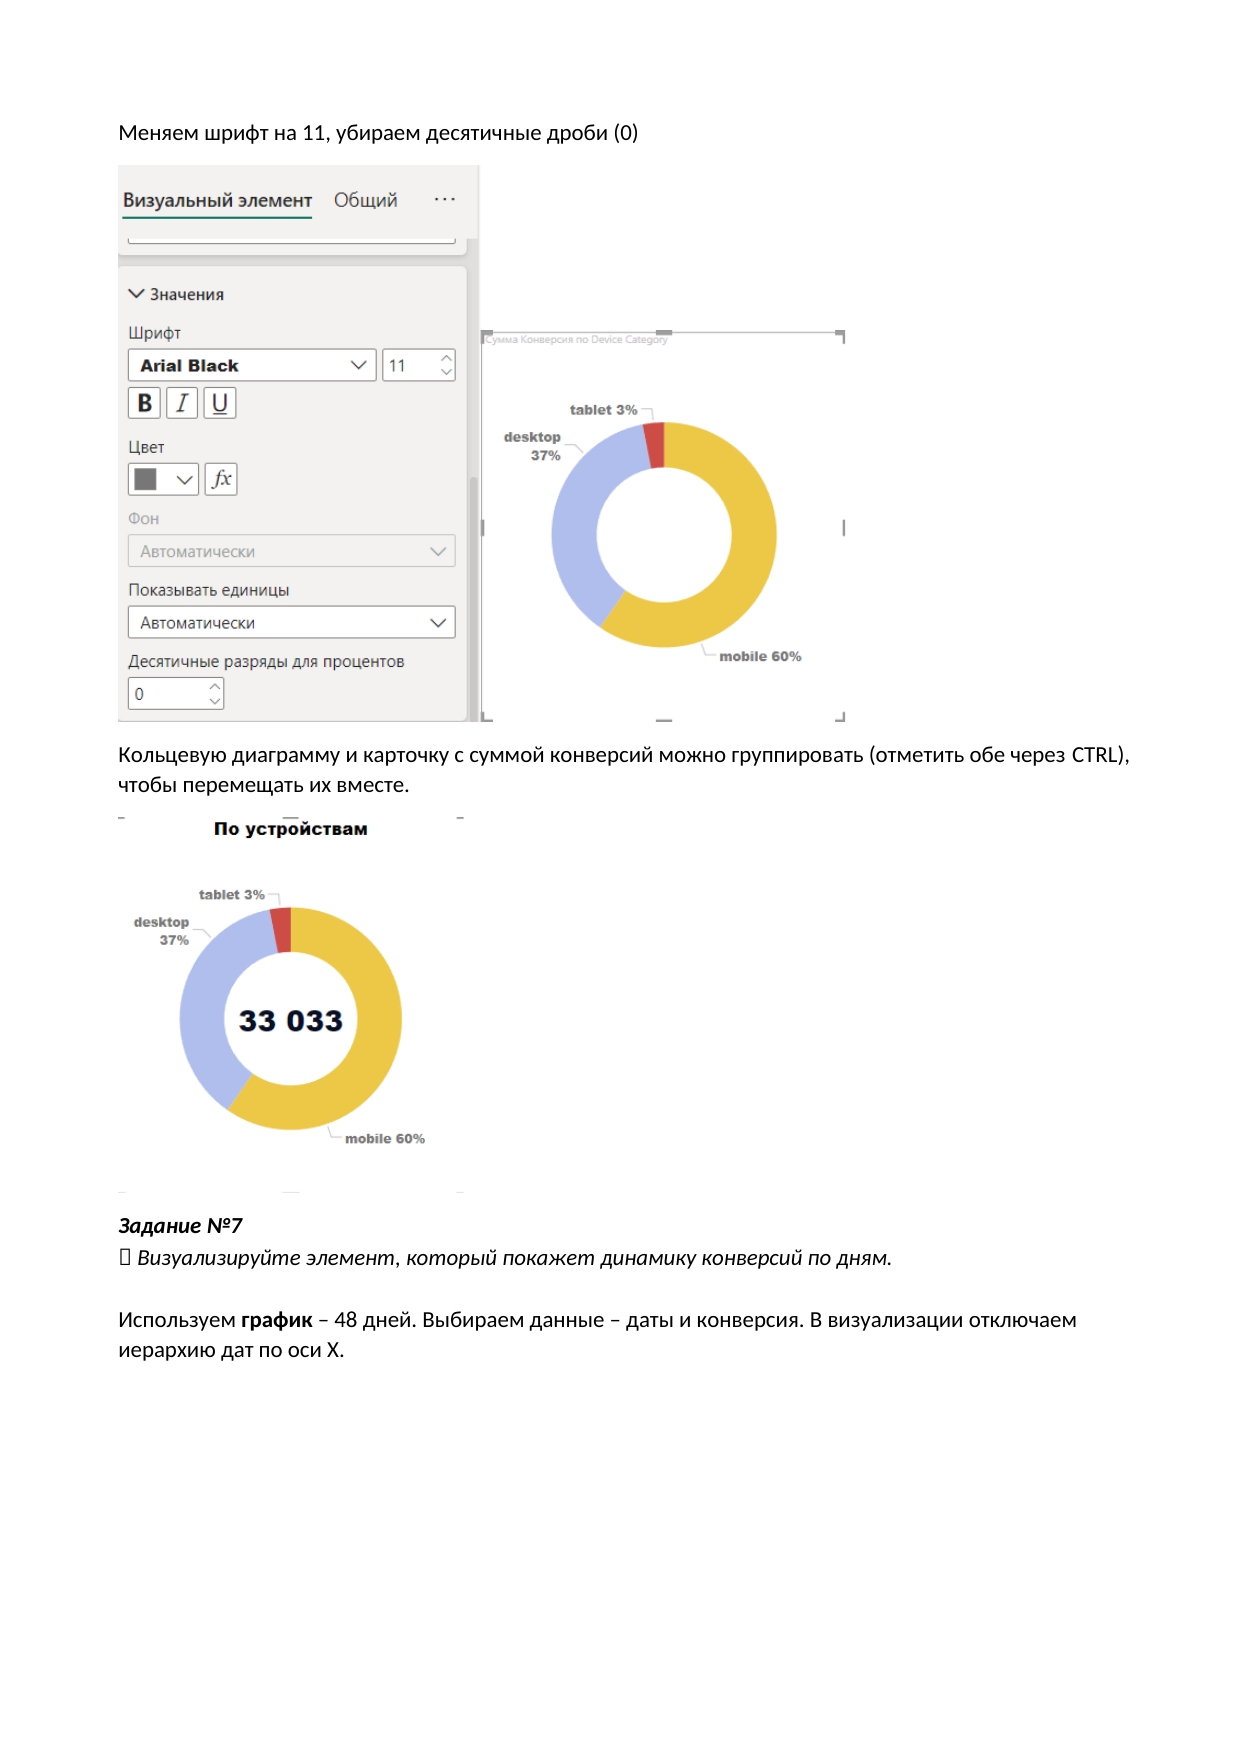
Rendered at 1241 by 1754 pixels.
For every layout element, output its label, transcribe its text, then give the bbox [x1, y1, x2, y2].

text Меняем шрифт на 11, убираем десятичные дроби (0) [118, 118, 1152, 146]
picture [118, 165, 846, 722]
text Кольцевую диаграмму и карточку с суммой конверсий можно группировать (отметить обе через CTRL), чтобы перемещать их вместе. [118, 740, 1152, 798]
text 📌 Визуализируйте элемент, который покажет динамику конверсий по дням. [118, 1241, 1152, 1272]
text Задание №7 [118, 1211, 1152, 1239]
picture [118, 817, 464, 1193]
text Используем график – 48 дней. Выбираем данные – даты и конверсия. В визуализации отключаем иерархию дат по оси Х. [118, 1305, 1152, 1363]
